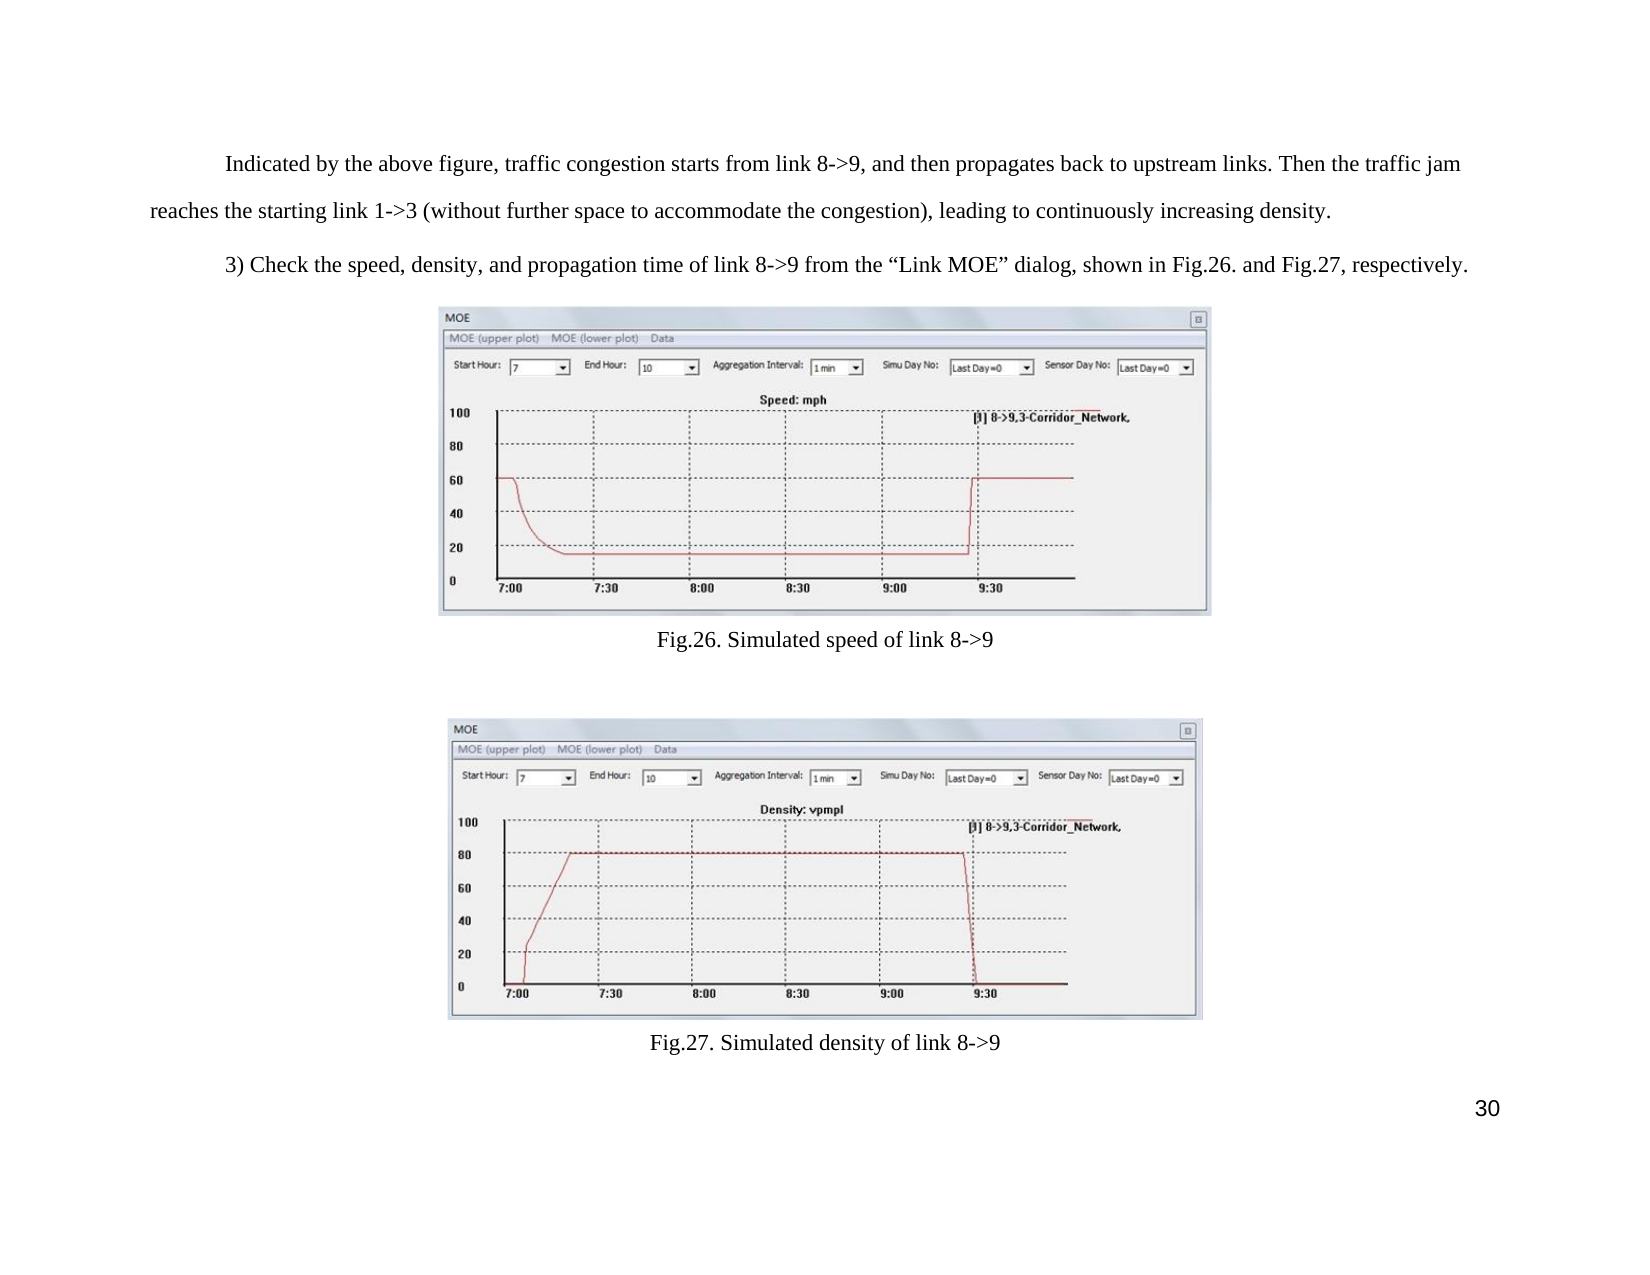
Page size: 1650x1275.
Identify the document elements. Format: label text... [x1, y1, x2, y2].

picture [438, 305, 1212, 617]
picture [447, 718, 1203, 1020]
text Indicated by the above figure, traffic congestion starts from link 8->9, and then propagates back to upstream links. Then the traffic jam reaches the starting link 1->3 (without further space to accommodate the congestion), leading to continuously increasing density. [150, 150, 1500, 224]
text Fig.26. Simulated speed of link 8->9 [150, 627, 1500, 653]
text 3) Check the speed, density, and propagation time of link 8->9 from the “Link MOE” dialog, shown in Fig.26. and Fig.27, respectively. [150, 251, 1500, 278]
text Fig.27. Simulated density of link 8->9 [150, 1029, 1500, 1056]
